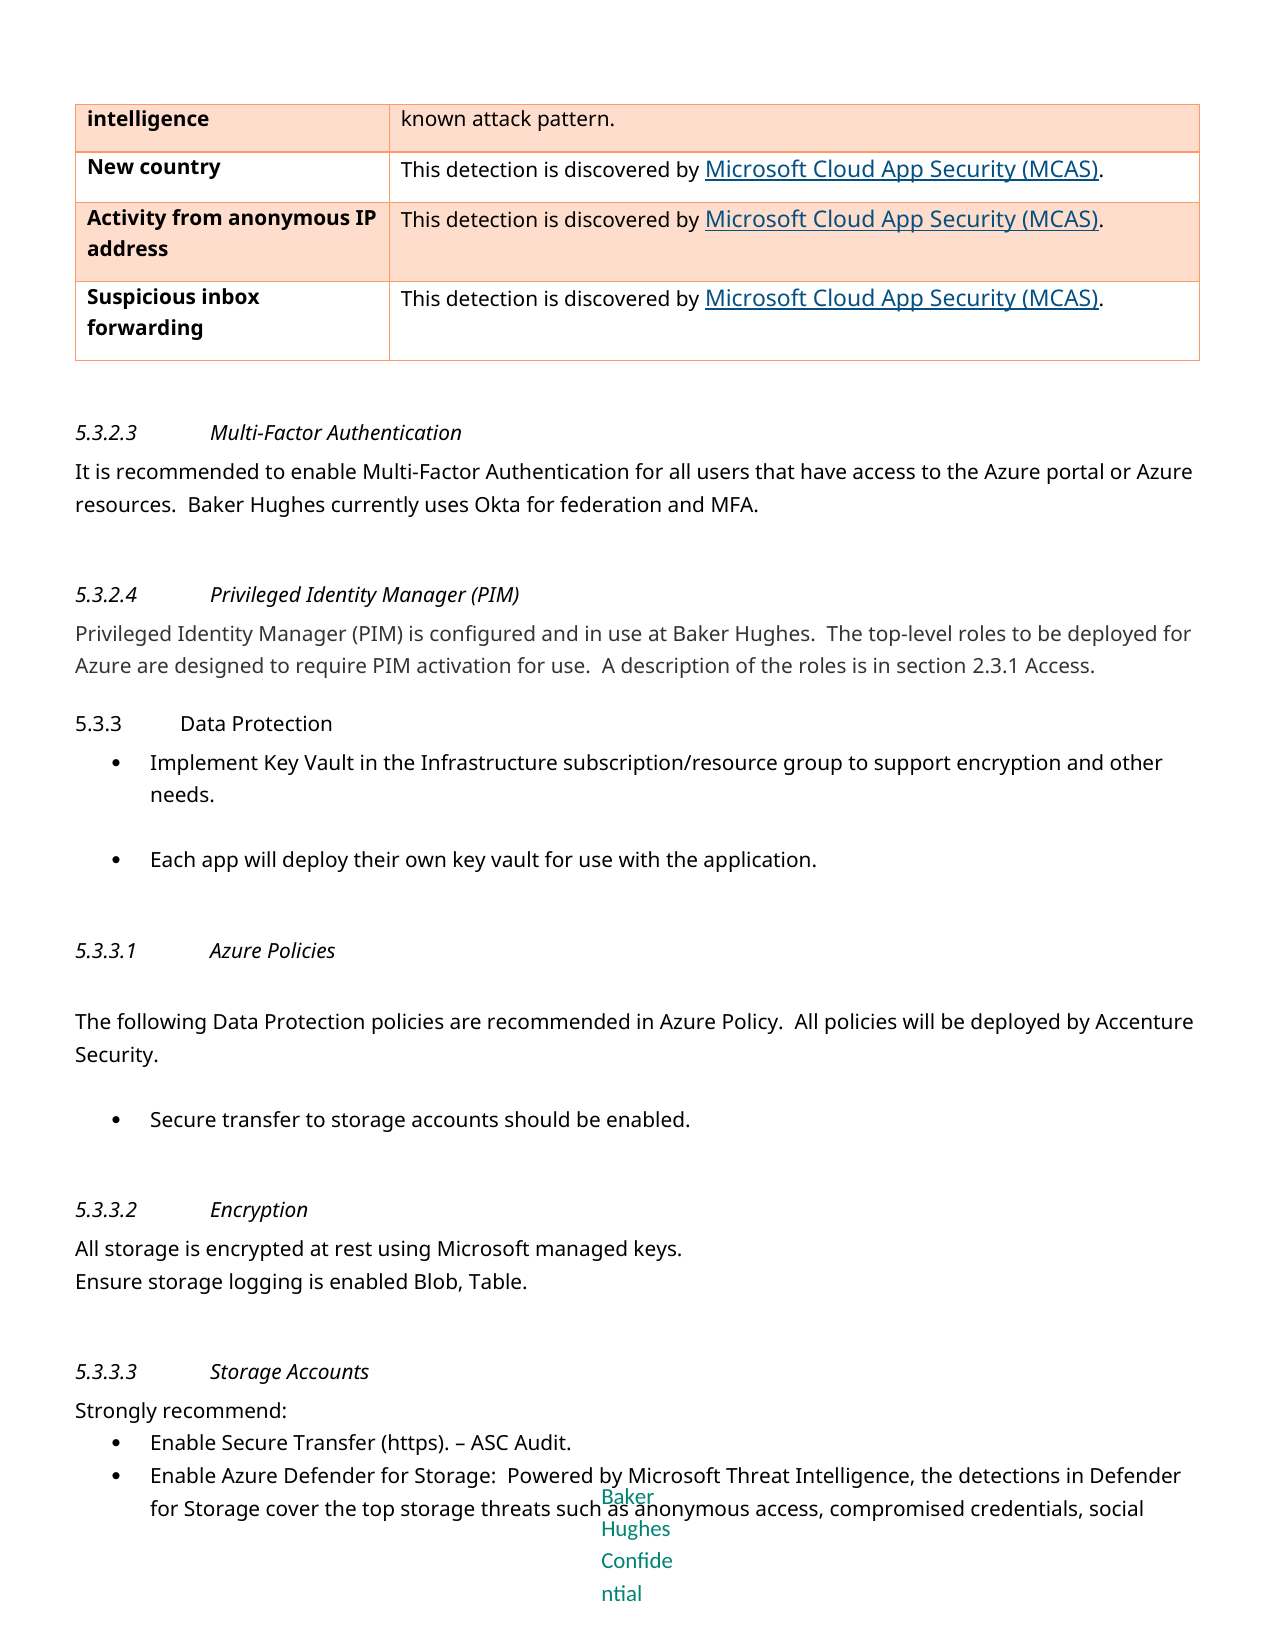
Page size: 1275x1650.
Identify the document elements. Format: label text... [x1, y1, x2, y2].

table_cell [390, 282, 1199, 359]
list Secure transfer to storage accounts should be enabled. [112, 1105, 1200, 1133]
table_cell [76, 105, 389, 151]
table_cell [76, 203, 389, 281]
text Privileged Identity Manager (PIM) is configured and in use at Baker Hughes. The top-level roles to be deployed for Azure are designed to require PIM activation for use. A description of the roles is in section 2.3.1 Access. [75, 619, 1200, 680]
list Implement Key Vault in the Infrastructure subscription/resource group to support encryption and other needs. [112, 748, 1200, 809]
subtitle Privileged Identity Manager (PIM) [75, 580, 1200, 608]
list Each app will deploy their own key vault for use with the application. [112, 846, 1200, 874]
subtitle Storage Accounts [75, 1357, 1200, 1385]
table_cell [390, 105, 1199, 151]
subtitle Encryption [75, 1195, 1200, 1224]
text Ensure storage logging is enabled Blob, Table. [75, 1267, 1200, 1295]
subtitle Data Protection [75, 709, 1200, 737]
text The following Data Protection policies are recommended in Azure Policy. All policies will be deployed by Accenture Security. [75, 1007, 1200, 1068]
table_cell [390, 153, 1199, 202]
list Enable Secure Transfer (https). – ASC Audit. [112, 1428, 1200, 1457]
text It is recommended to enable Multi-Factor Authentication for all users that have access to the Azure portal or Azure resources. Baker Hughes currently uses Okta for federation and MFA. [75, 457, 1200, 518]
subtitle Multi-Factor Authentication [75, 418, 1200, 447]
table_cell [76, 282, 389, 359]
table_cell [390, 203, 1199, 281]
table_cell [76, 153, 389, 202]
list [112, 1461, 1200, 1522]
text Strongly recommend: [75, 1396, 1200, 1424]
text All storage is encrypted at rest using Microsoft managed keys. [75, 1234, 1200, 1263]
subtitle Azure Policies [75, 936, 1200, 964]
